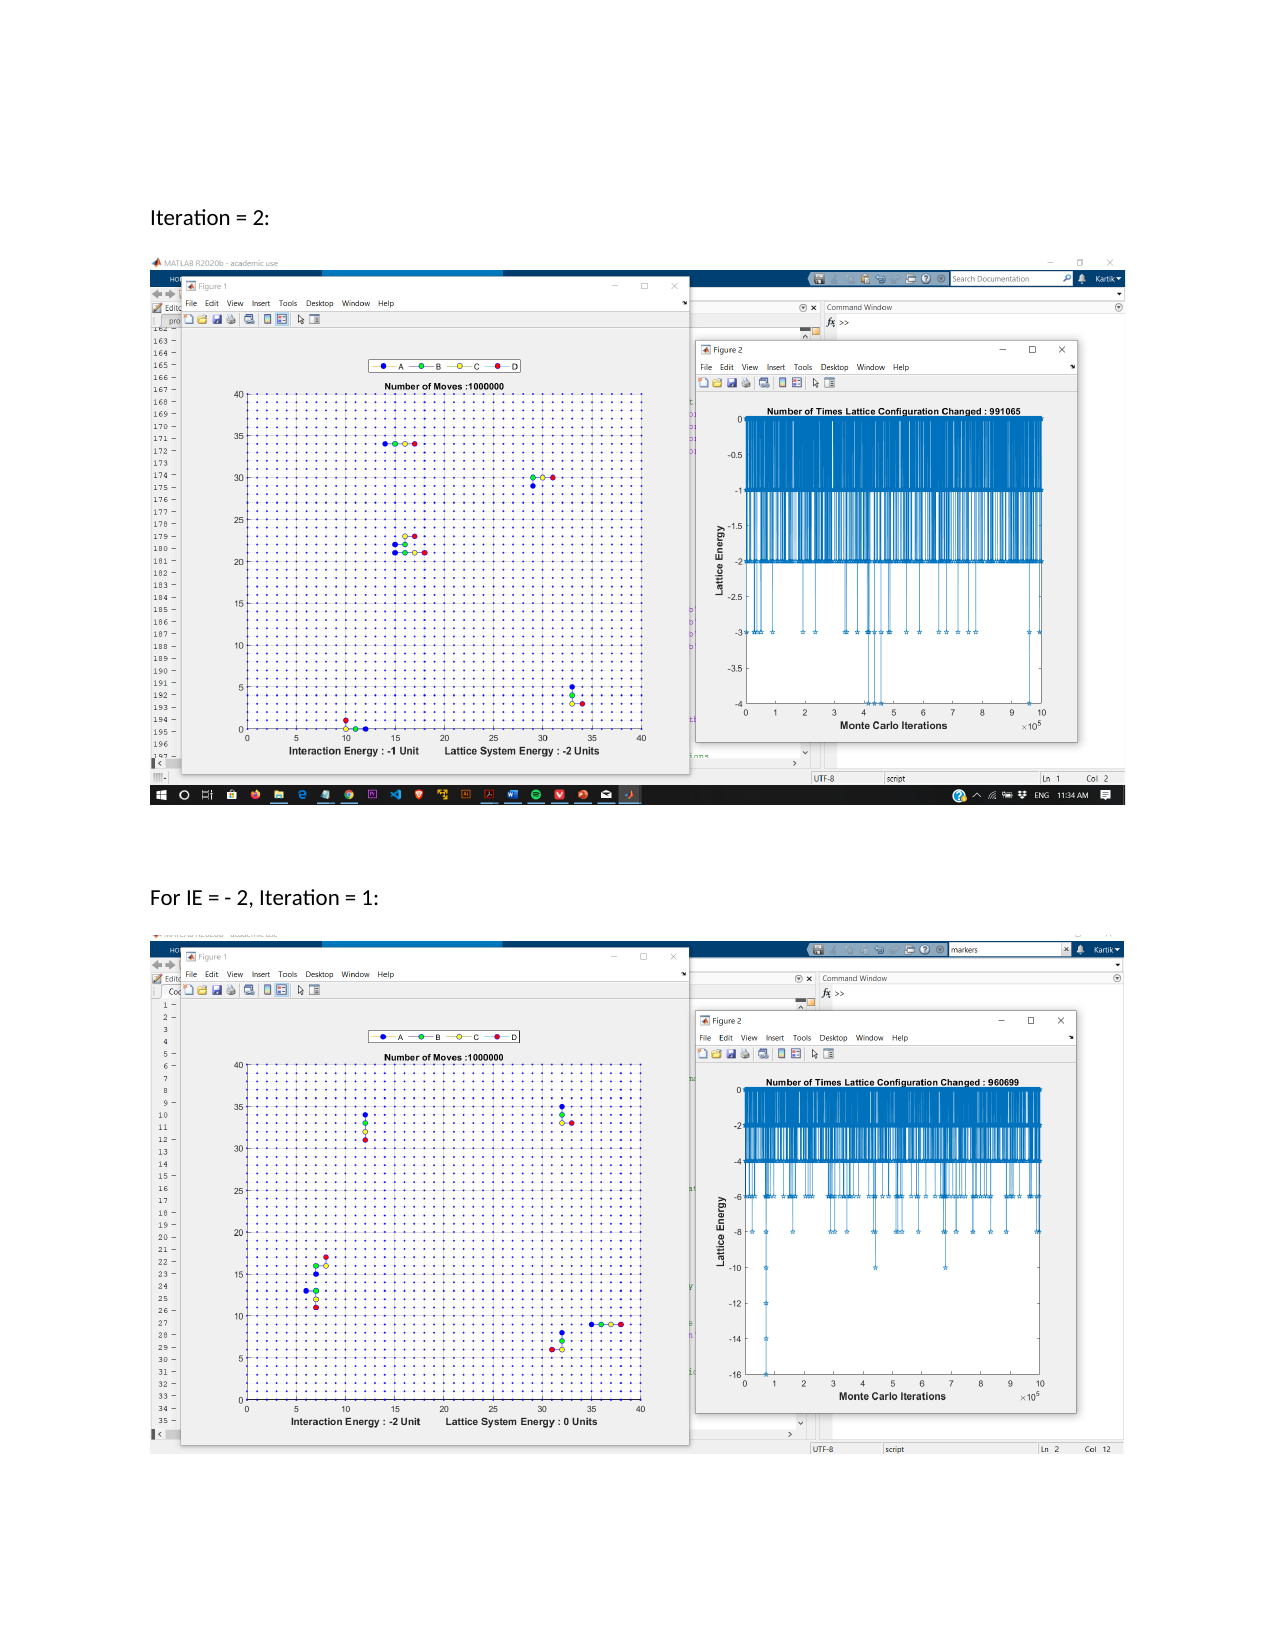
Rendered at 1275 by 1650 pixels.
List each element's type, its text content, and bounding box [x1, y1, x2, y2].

text For IE = - 2, Iteration = 1: [150, 883, 1125, 911]
picture [150, 256, 1125, 805]
picture [150, 935, 1124, 1454]
text Iteration = 2: [150, 203, 1125, 231]
